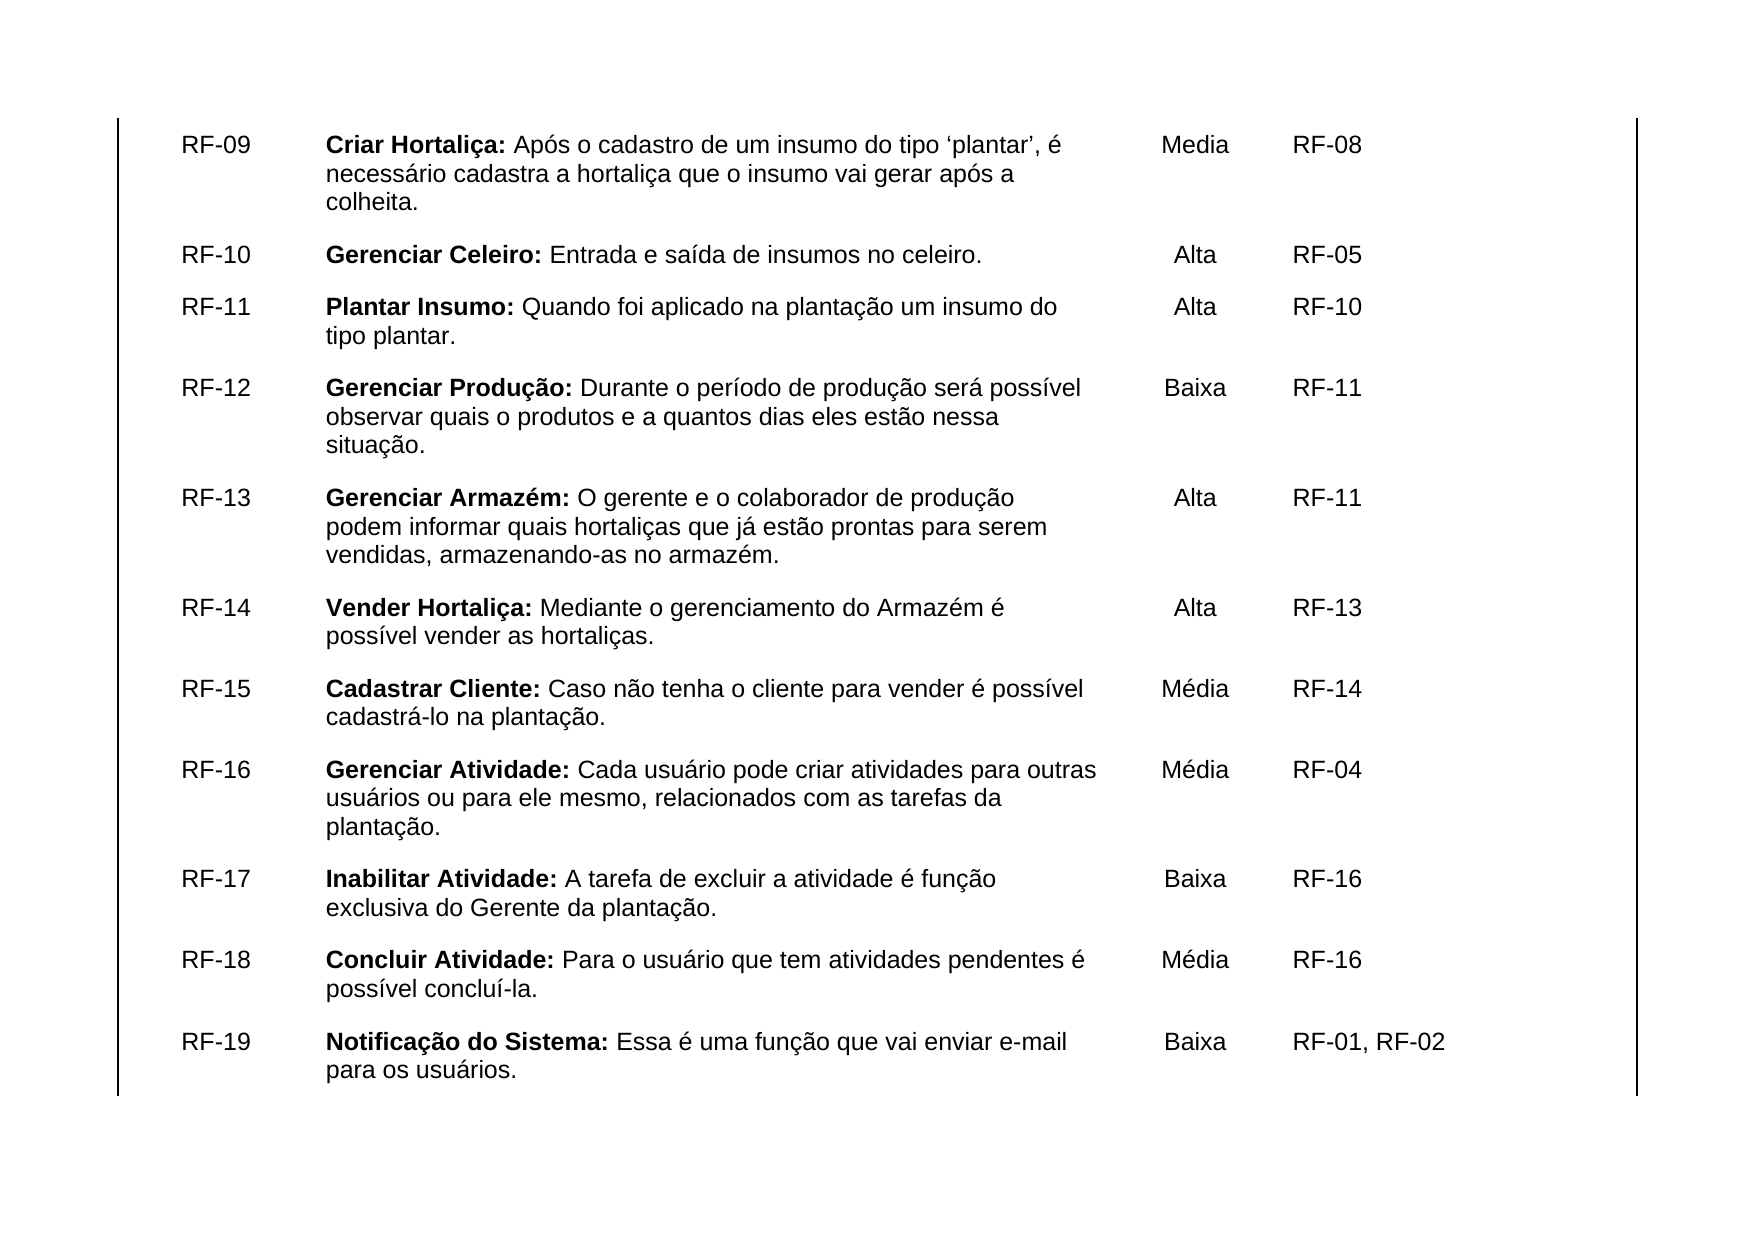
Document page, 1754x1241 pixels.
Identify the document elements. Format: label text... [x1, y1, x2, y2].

table_cell RF-17 [119, 853, 314, 934]
table_cell RF-13 [1281, 581, 1636, 662]
table_cell RF-13 [119, 471, 314, 581]
table_cell Gerenciar Armazém: O gerente e o colaborador de produção podem informar quais hortaliças que já estão prontas para serem vendidas, armazenando-as no armazém. [314, 471, 1109, 581]
table_cell RF-14 [1281, 662, 1636, 743]
table_cell RF-10 [1281, 280, 1636, 361]
table_cell RF-05 [1281, 228, 1636, 280]
table_cell RF-09 [119, 118, 314, 228]
table_cell Gerenciar Celeiro: Entrada e saída de insumos no celeiro. [314, 228, 1109, 280]
table_cell RF-11 [1281, 361, 1636, 471]
table_cell Média [1110, 743, 1281, 853]
table_cell Média [1110, 662, 1281, 743]
table_cell RF-15 [119, 662, 314, 743]
table_cell RF-01, RF-02 [1281, 1015, 1636, 1096]
table_cell RF-11 [119, 280, 314, 361]
table_cell Criar Hortaliça: Após o cadastro de um insumo do tipo ‘plantar’, é necessário cadastra a hortaliça que o insumo vai gerar após a colheita. [314, 118, 1109, 228]
table_cell RF-04 [1281, 743, 1636, 853]
table_cell RF-10 [119, 228, 314, 280]
table_cell RF-14 [119, 581, 314, 662]
table_cell RF-16 [1281, 853, 1636, 934]
table_cell RF-11 [1281, 471, 1636, 581]
table_cell Baixa [1110, 853, 1281, 934]
table_cell Alta [1110, 280, 1281, 361]
table_cell Gerenciar Atividade: Cada usuário pode criar atividades para outras usuários ou para ele mesmo, relacionados com as tarefas da plantação. [314, 743, 1109, 853]
table_cell Baixa [1110, 1015, 1281, 1096]
table_cell Concluir Atividade: Para o usuário que tem atividades pendentes é possível concluí-la. [314, 934, 1109, 1015]
table_cell Alta [1110, 228, 1281, 280]
table_cell RF-19 [119, 1015, 314, 1096]
table_cell Vender Hortaliça: Mediante o gerenciamento do Armazém é possível vender as hortaliças. [314, 581, 1109, 662]
table_cell Inabilitar Atividade: A tarefa de excluir a atividade é função exclusiva do Gerente da plantação. [314, 853, 1109, 934]
table_cell Notificação do Sistema: Essa é uma função que vai enviar e-mail para os usuários. [314, 1015, 1109, 1096]
table_cell Média [1110, 934, 1281, 1015]
table_cell Cadastrar Cliente: Caso não tenha o cliente para vender é possível cadastrá-lo na plantação. [314, 662, 1109, 743]
table_cell Alta [1110, 581, 1281, 662]
table_cell Alta [1110, 471, 1281, 581]
table_cell RF-08 [1281, 118, 1636, 228]
table_cell Gerenciar Produção: Durante o período de produção será possível observar quais o produtos e a quantos dias eles estão nessa situação. [314, 361, 1109, 471]
table_cell Plantar Insumo: Quando foi aplicado na plantação um insumo do tipo plantar. [314, 280, 1109, 361]
table_cell Media [1110, 118, 1281, 228]
table_cell RF-18 [119, 934, 314, 1015]
table_cell RF-12 [119, 361, 314, 471]
table_cell Baixa [1110, 361, 1281, 471]
table_cell RF-16 [1281, 934, 1636, 1015]
table_cell RF-16 [119, 743, 314, 853]
